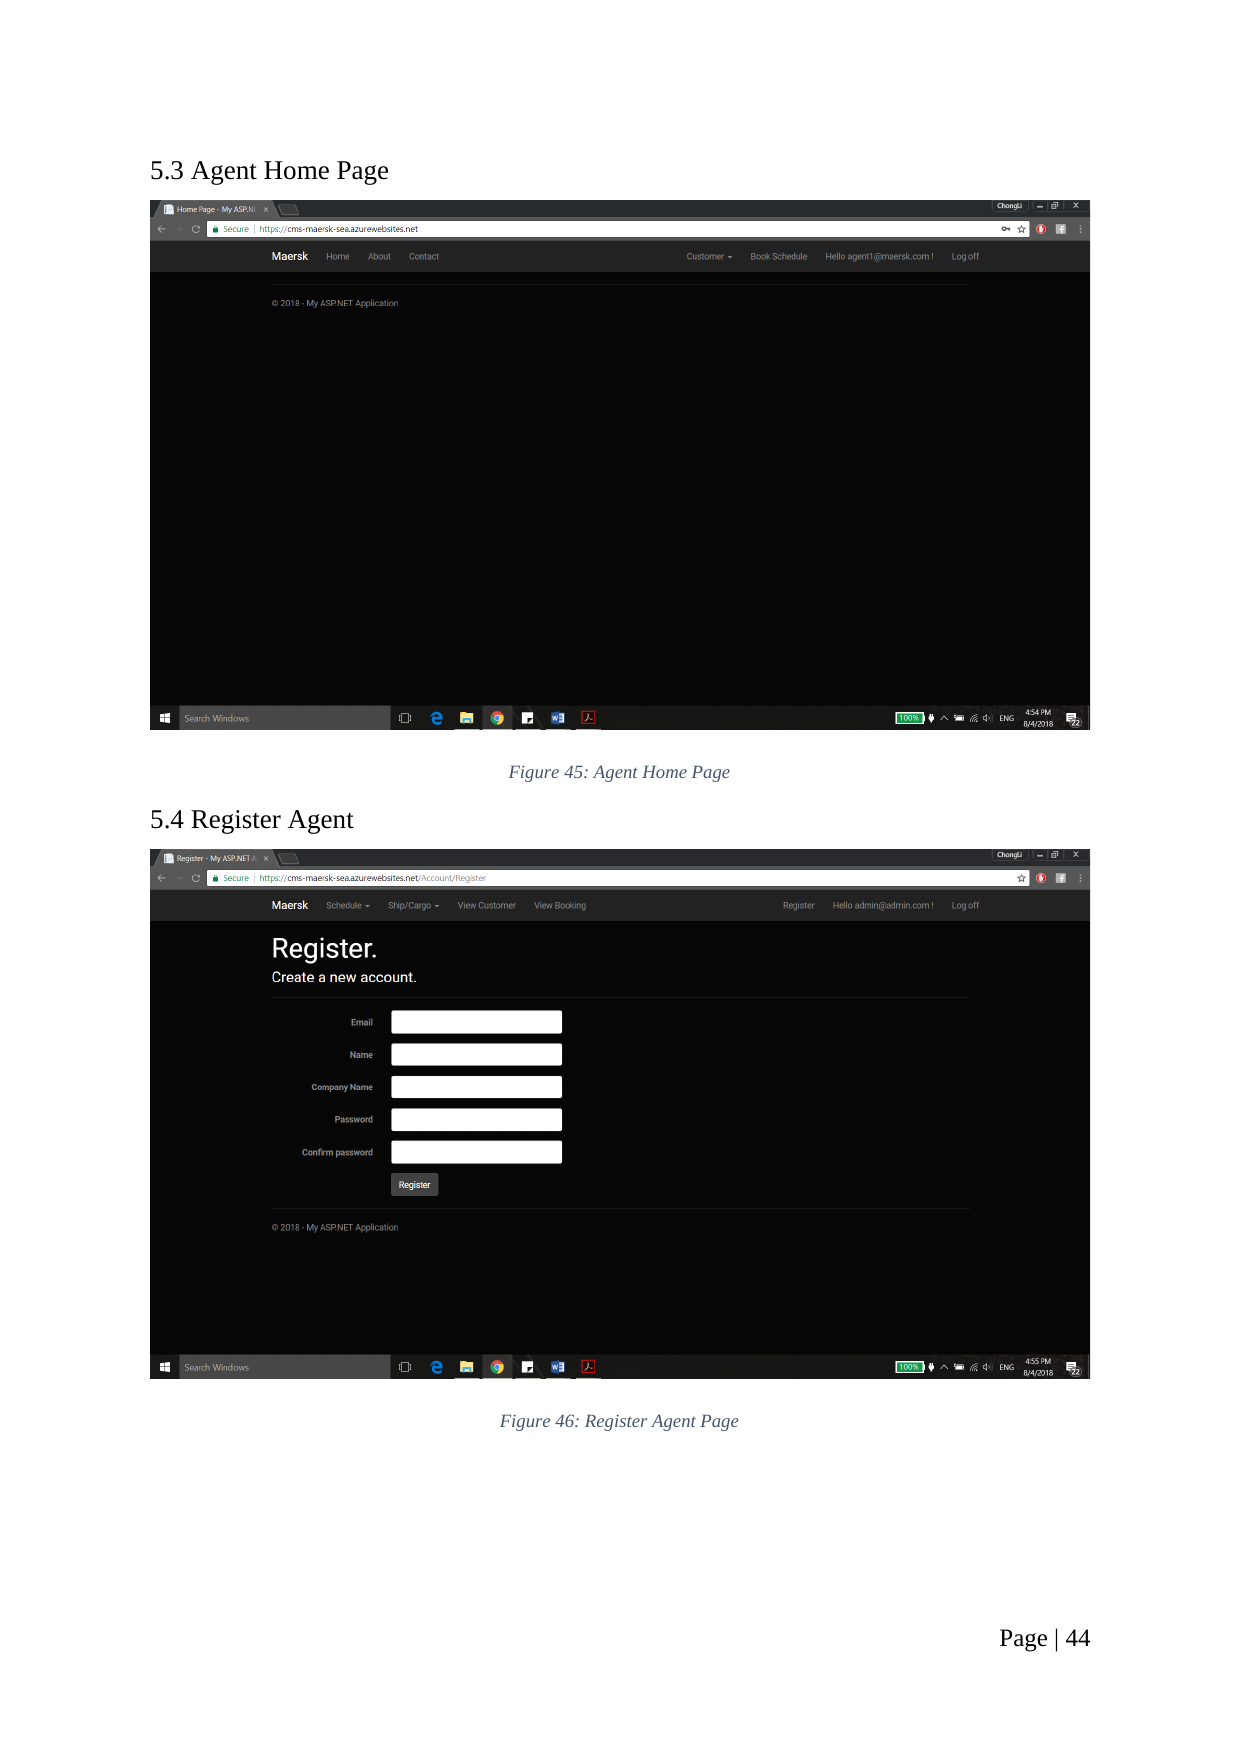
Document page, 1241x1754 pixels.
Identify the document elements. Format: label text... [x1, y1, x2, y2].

picture [150, 200, 1091, 730]
subtitle 5.4 Register Agent [150, 803, 1090, 834]
subtitle 5.3 Agent Home Page [150, 154, 1090, 185]
picture [150, 849, 1091, 1379]
